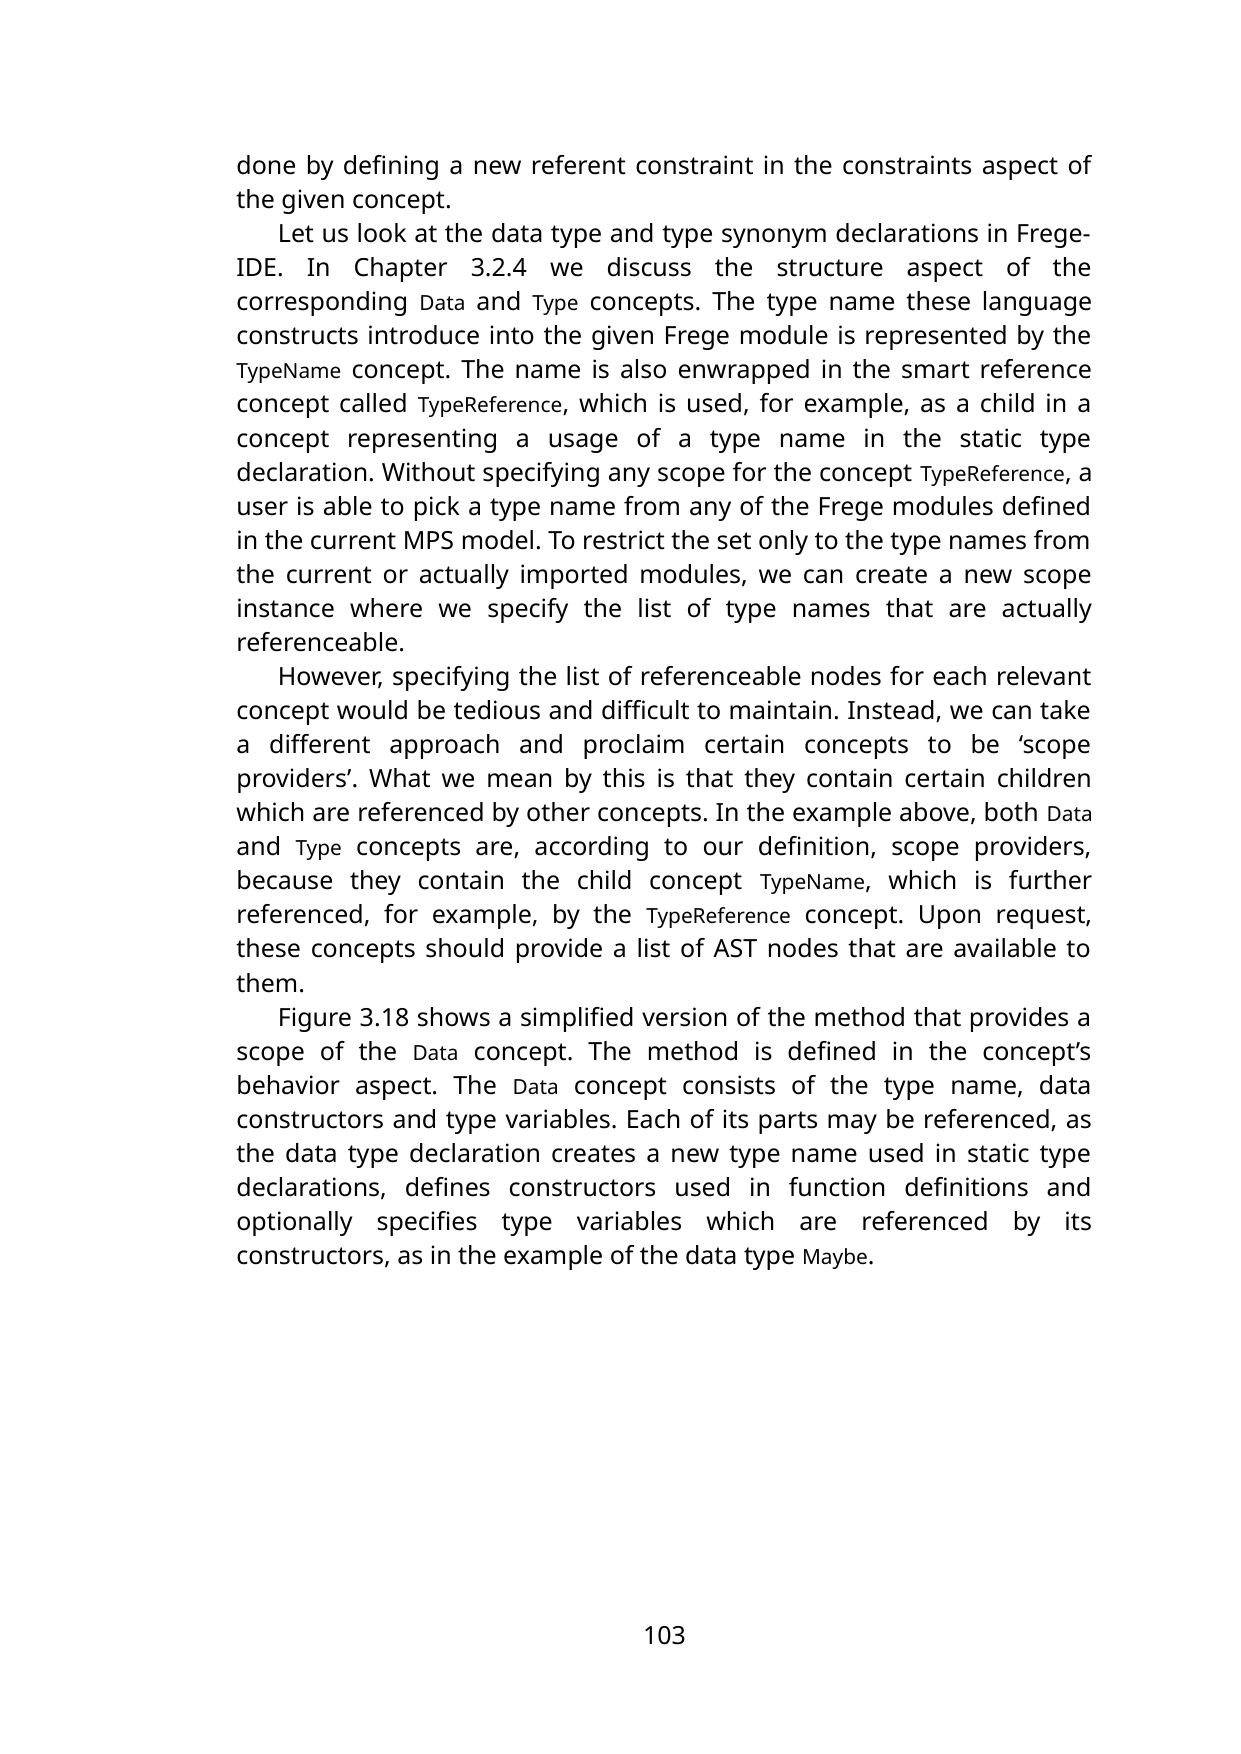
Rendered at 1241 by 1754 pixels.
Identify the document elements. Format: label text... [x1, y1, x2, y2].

text Let us look at the data type and type synonym declarations in Frege-IDE. In Chapter 3.2.4 we discuss the structure aspect of the corresponding Data and Type concepts. The type name these language constructs introduce into the given Frege module is represented by the TypeName concept. The name is also enwrapped in the smart reference concept called TypeReference, which is used, for example, as a child in a concept representing a usage of a type name in the static type declaration. Without specifying any scope for the concept TypeReference, a user is able to pick a type name from any of the Frege modules defined in the current MPS model. To restrict the set only to the type names from the current or actually imported modules, we can create a new scope instance where we specify the list of type names that are actually referenceable. [236, 216, 1092, 659]
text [236, 148, 1092, 216]
text Figure 3.18 shows a simplified version of the method that provides a scope of the Data concept. The method is defined in the concept’s behavior aspect. The Data concept consists of the type name, data constructors and type variables. Each of its parts may be referenced, as the data type declaration creates a new type name used in static type declarations, defines constructors used in function definitions and optionally specifies type variables which are referenced by its constructors, as in the example of the data type Maybe. [236, 999, 1092, 1272]
text However, specifying the list of referenceable nodes for each relevant concept would be tedious and difficult to maintain. Instead, we can take a different approach and proclaim certain concepts to be ‘scope providers’. What we mean by this is that they contain certain children which are referenced by other concepts. In the example above, both Data and Type concepts are, according to our definition, scope providers, because they contain the child concept TypeName, which is further referenced, for example, by the TypeReference concept. Upon request, these concepts should provide a list of AST nodes that are available to them. [236, 659, 1092, 999]
